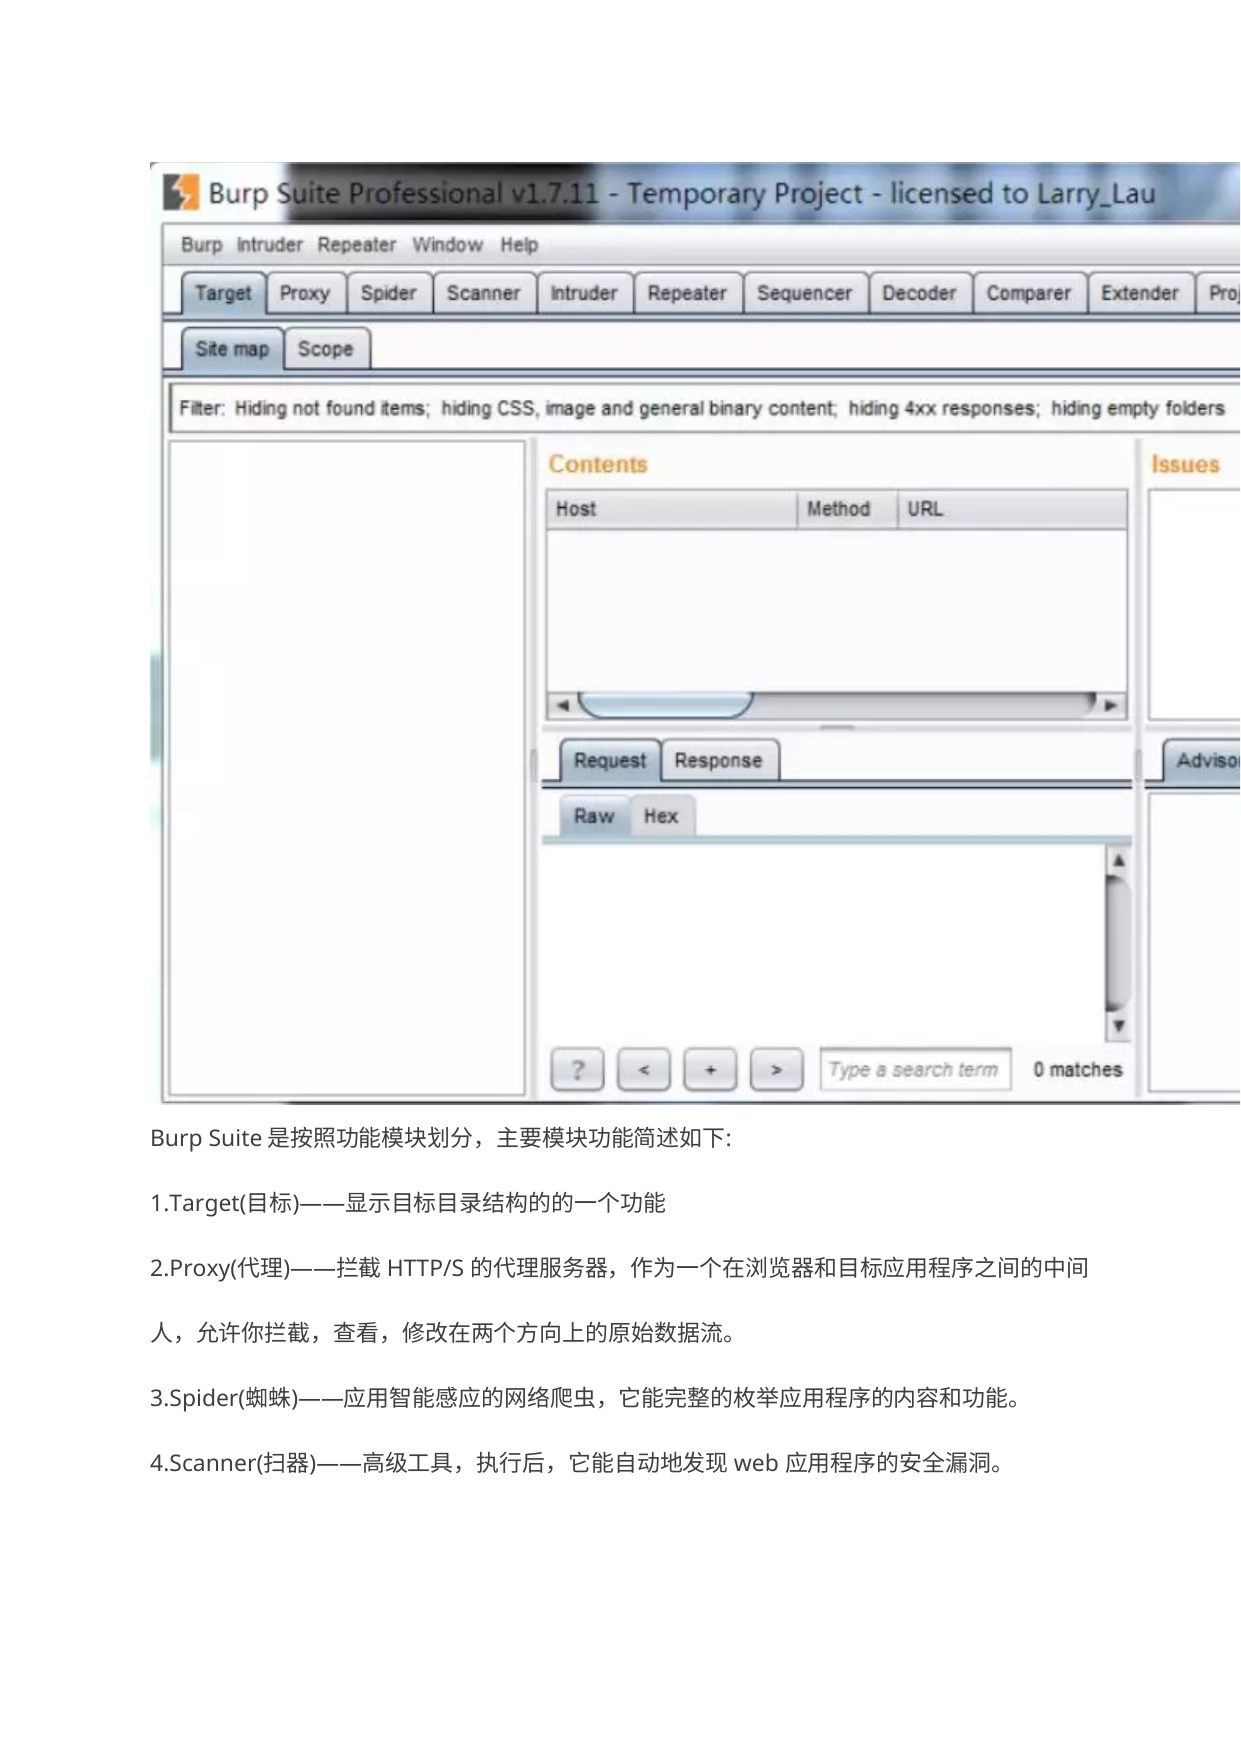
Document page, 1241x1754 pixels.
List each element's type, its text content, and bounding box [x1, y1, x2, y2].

text 2.Proxy(代理)——拦截 HTTP/S 的代理服务器，作为一个在浏览器和目标应用程序之间的中间人，允许你拦截，查看，修改在两个方向上的原始数据流。 [150, 1234, 1090, 1364]
text 1.Target(目标)——显示目标目录结构的的一个功能 [150, 1169, 1090, 1234]
text Burp Suite是按照功能模块划分，主要模块功能简述如下: [150, 1105, 1090, 1169]
text 3.Spider(蜘蛛)——应用智能感应的网络爬虫，它能完整的枚举应用程序的内容和功能。 [150, 1364, 1090, 1429]
picture [150, 162, 1241, 1105]
text 4.Scanner(扫器)——高级工具，执行后，它能自动地发现 web 应用程序的安全漏洞。 [150, 1429, 1090, 1494]
